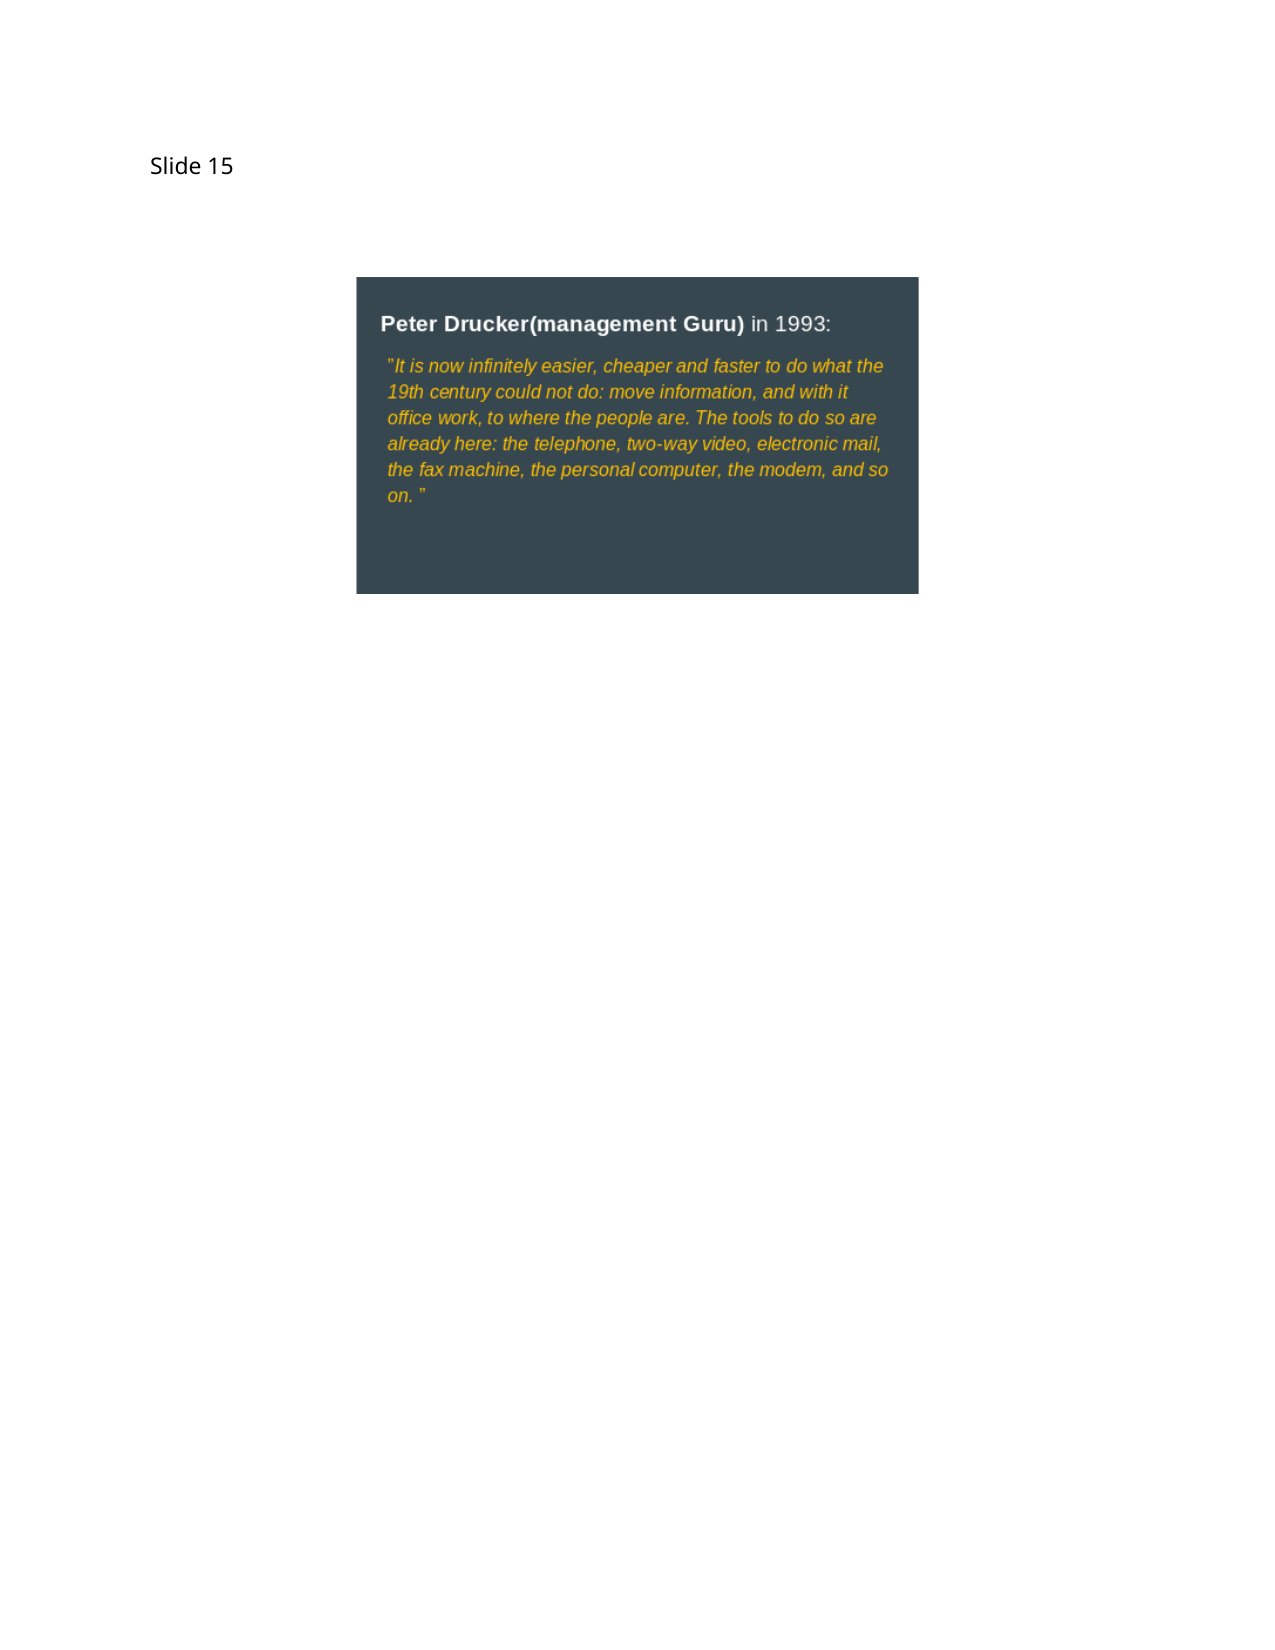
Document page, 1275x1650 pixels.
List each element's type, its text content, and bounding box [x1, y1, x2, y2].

text Slide 15 [150, 150, 1125, 181]
